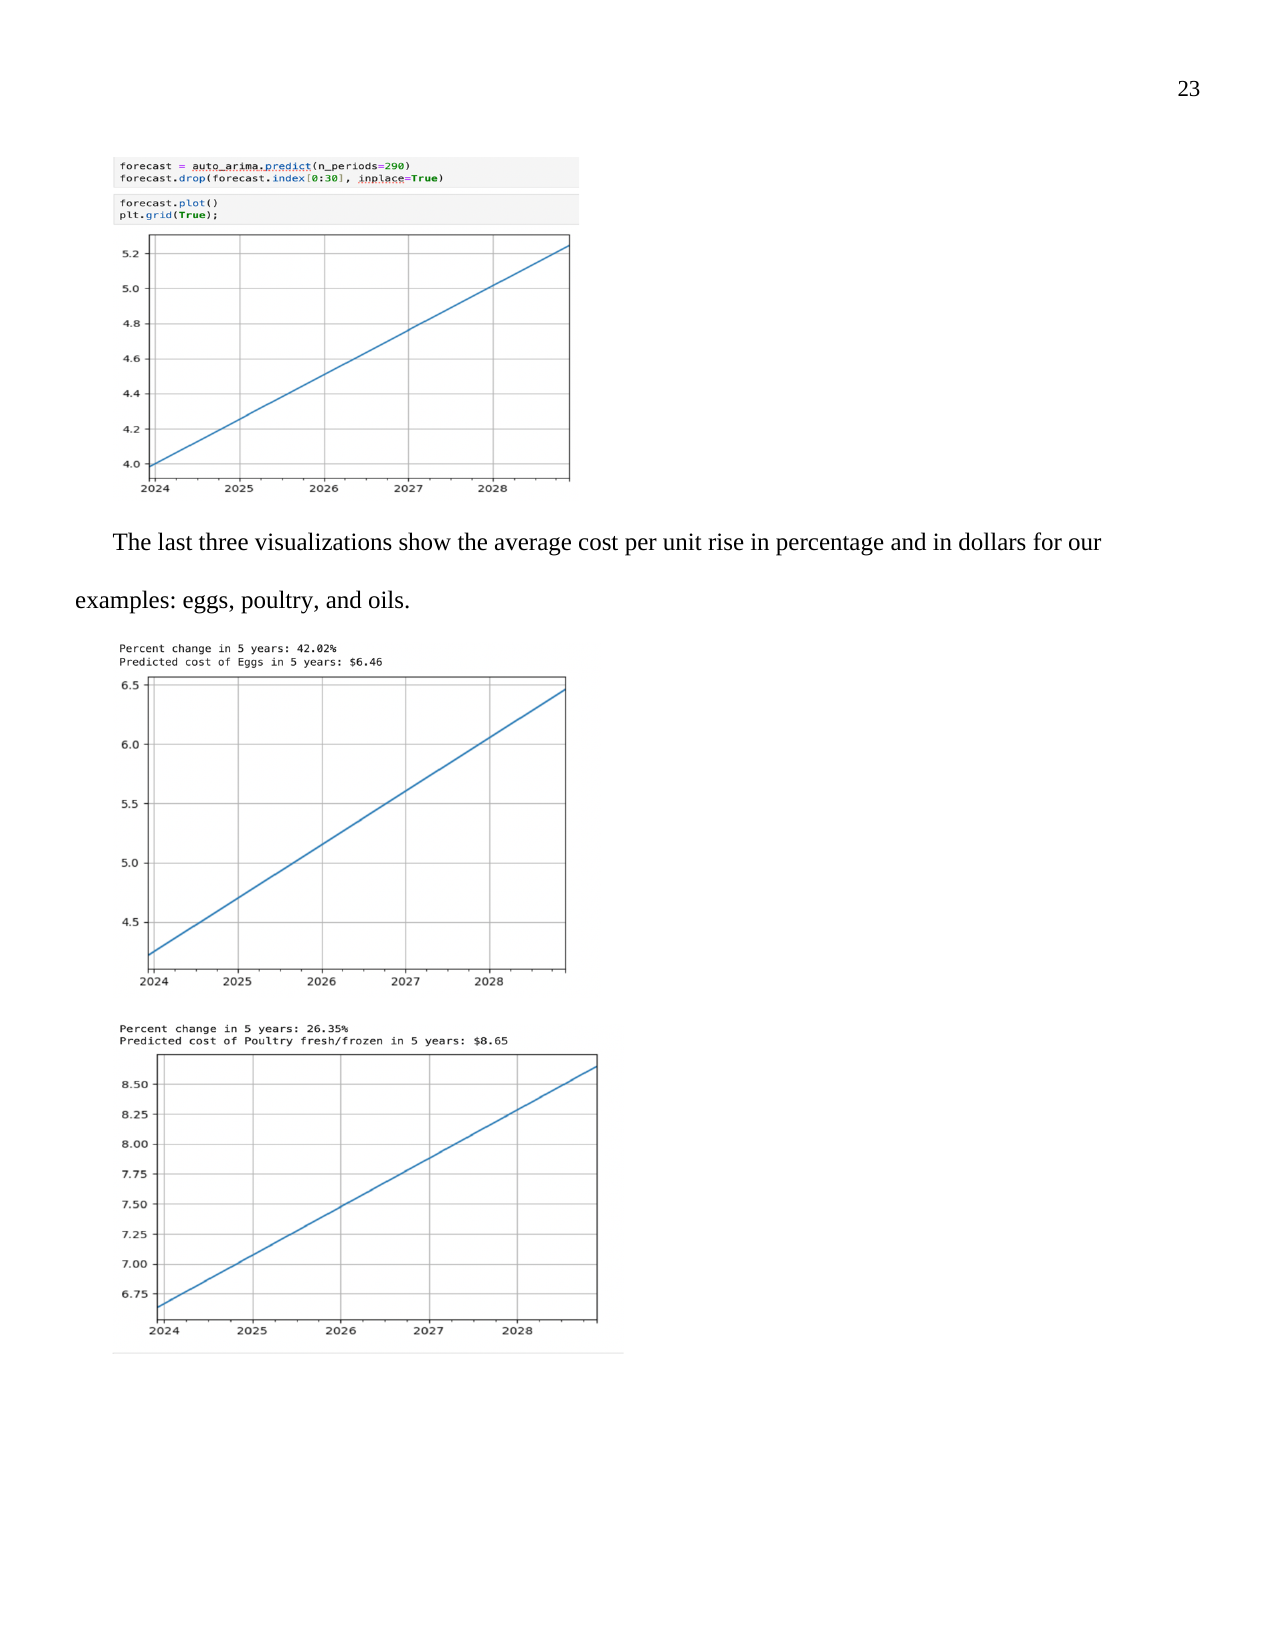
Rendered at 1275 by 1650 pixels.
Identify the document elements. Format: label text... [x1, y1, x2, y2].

picture [112, 157, 580, 501]
picture [112, 642, 602, 998]
picture [112, 1024, 624, 1354]
text The last three visualizations show the average cost per unit rise in percentage and in dollars for our examples: eggs, poultry, and oils. [75, 527, 1200, 613]
